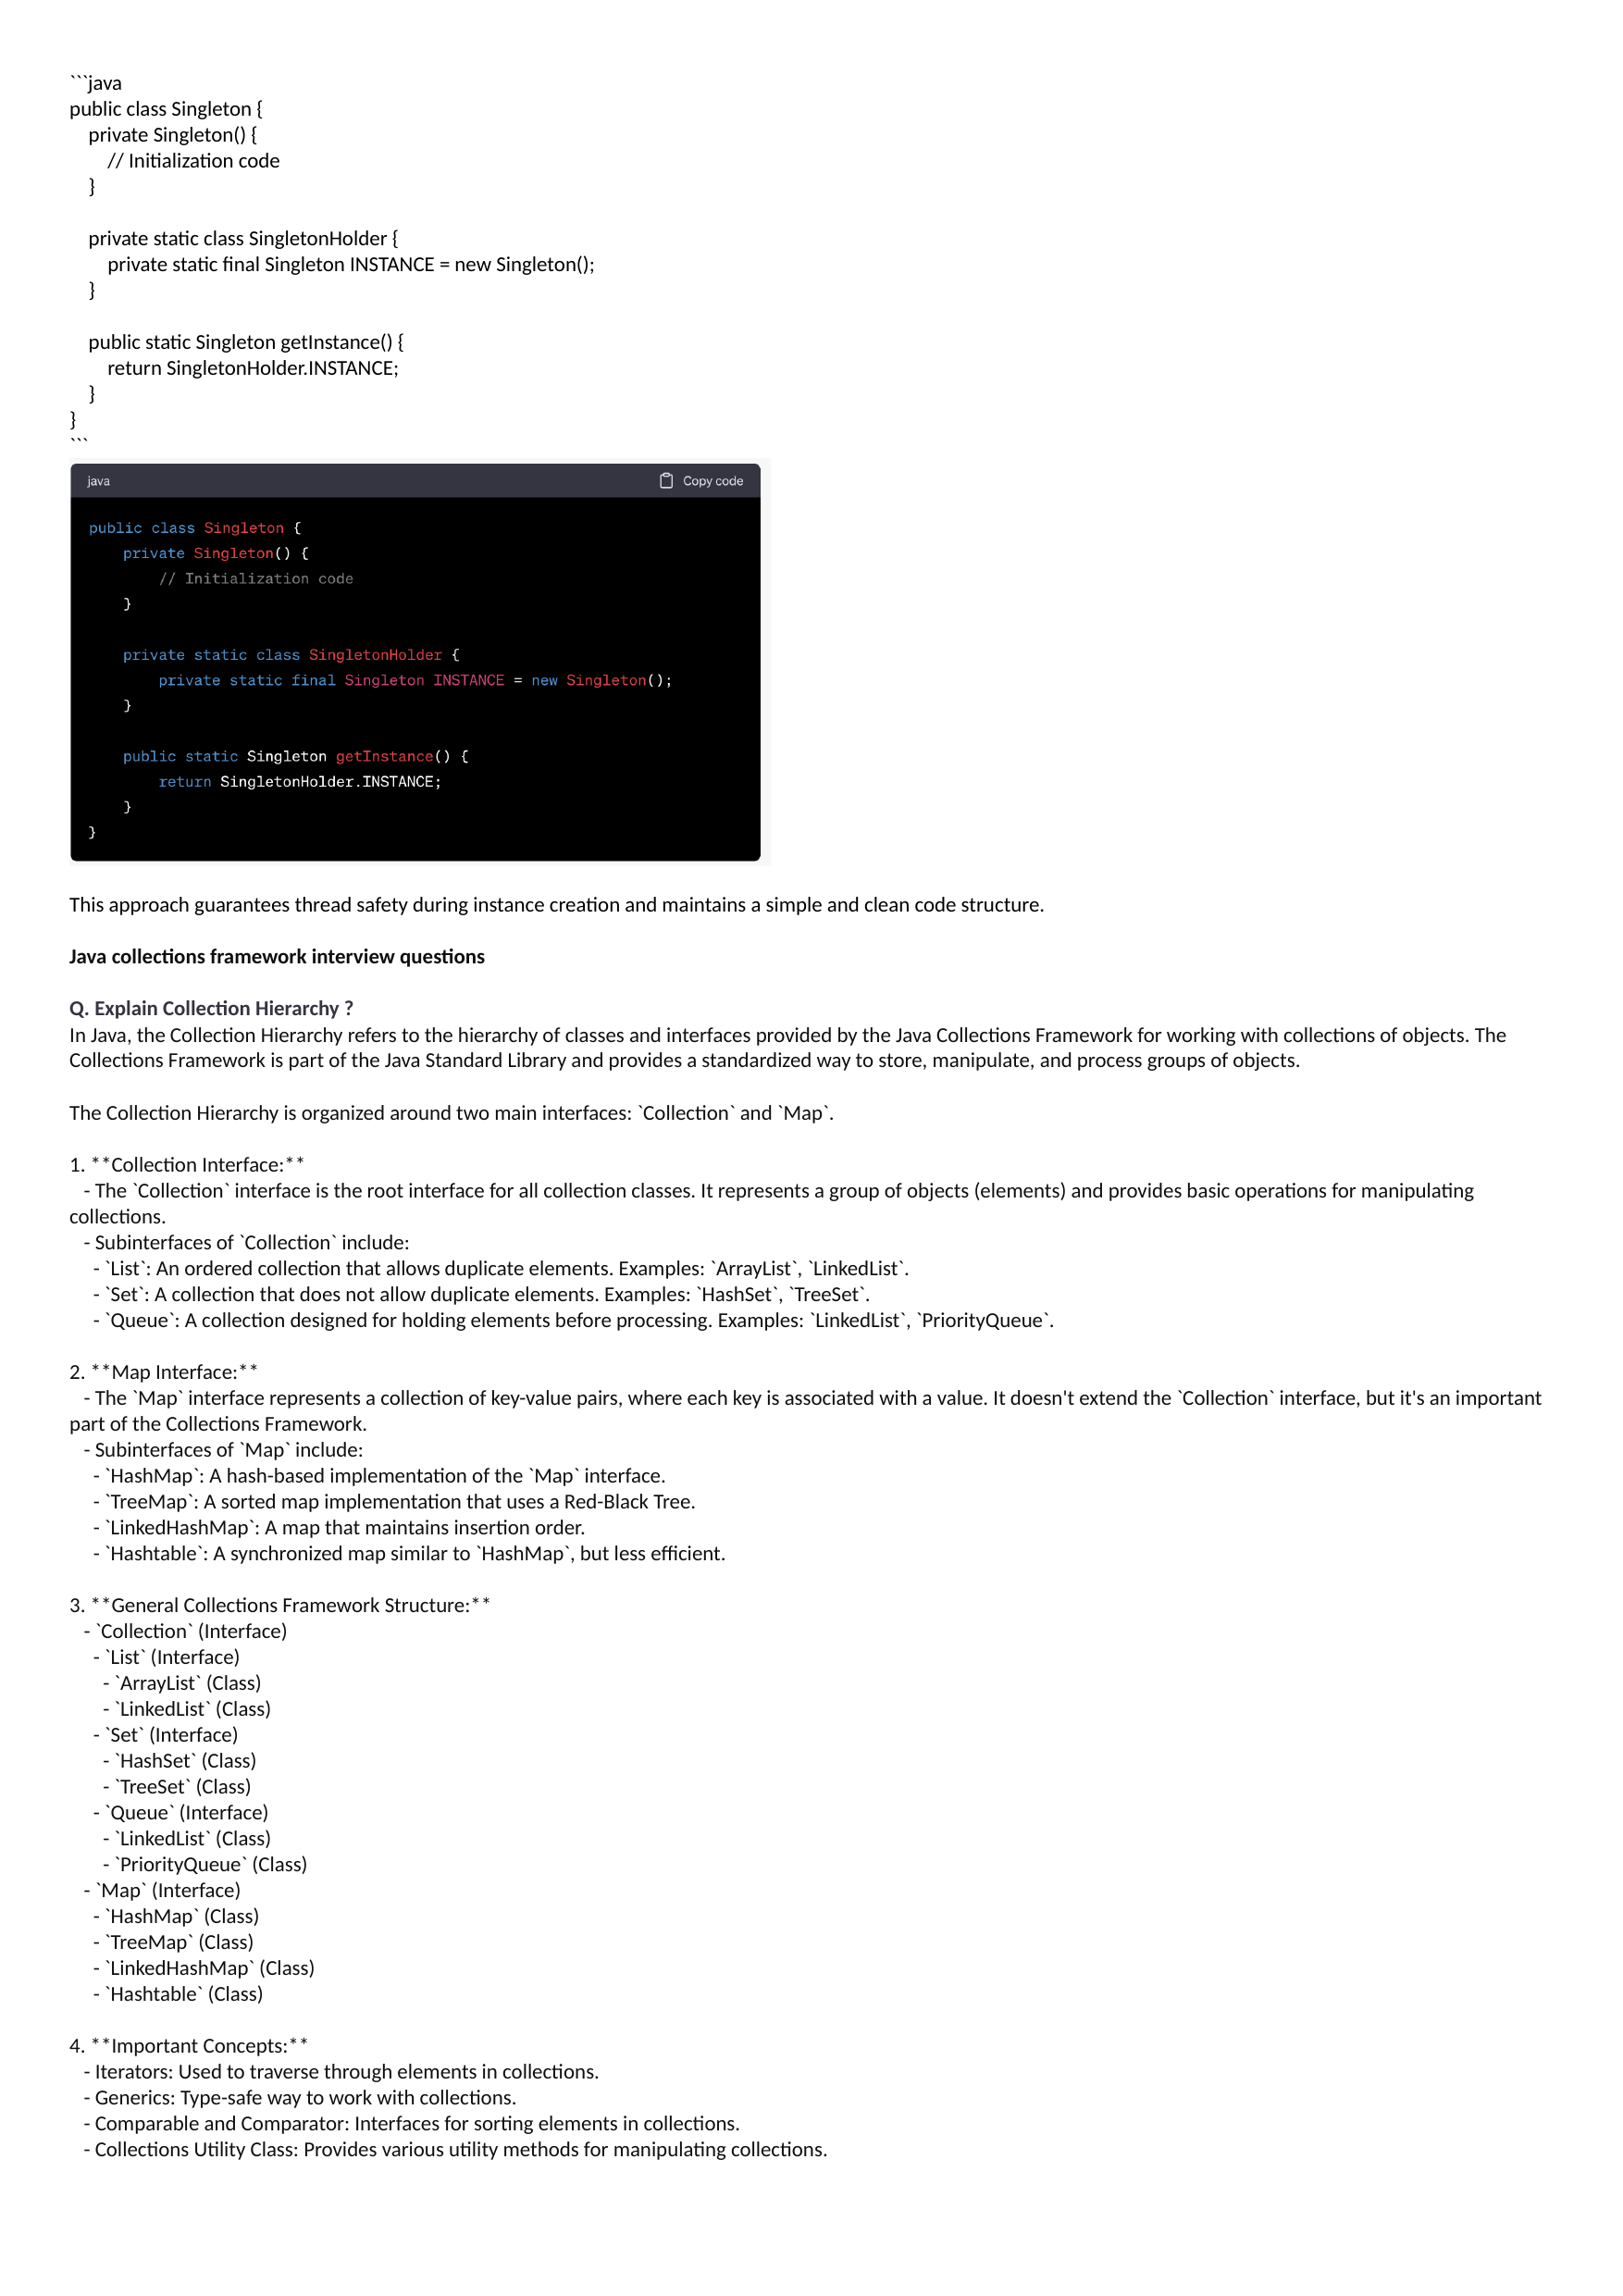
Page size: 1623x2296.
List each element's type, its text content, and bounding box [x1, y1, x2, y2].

text private static class SingletonHolder { [69, 225, 1554, 251]
text - `HashSet` (Class) [69, 1747, 1554, 1773]
text - `HashMap`: A hash-based implementation of the `Map` interface. [69, 1462, 1554, 1488]
text } [69, 173, 1554, 199]
text This approach guarantees thread safety during instance creation and maintains a simple and clean code structure. [69, 891, 1554, 918]
text In Java, the Collection Hierarchy refers to the hierarchy of classes and interfaces provided by the Java Collections Framework for working with collections of objects. The Collections Framework is part of the Java Standard Library and provides a standardized way to store, manipulate, and process groups of objects. [69, 1022, 1554, 1074]
text - `Hashtable`: A synchronized map similar to `HashMap`, but less efficient. [69, 1540, 1554, 1566]
text - `Collection` (Interface) [69, 1618, 1554, 1644]
text - `LinkedHashMap` (Class) [69, 1955, 1554, 1980]
text 1. **Collection Interface:** [69, 1151, 1554, 1177]
text - `Hashtable` (Class) [69, 1980, 1554, 2006]
text private Singleton() { [69, 121, 1554, 147]
text - `List` (Interface) [69, 1644, 1554, 1669]
text - Subinterfaces of `Collection` include: [69, 1229, 1554, 1255]
text - Collections Utility Class: Provides various utility methods for manipulating collections. [69, 2136, 1554, 2163]
text - Iterators: Used to traverse through elements in collections. [69, 2058, 1554, 2084]
text 2. **Map Interface:** [69, 1359, 1554, 1384]
text - `List`: An ordered collection that allows duplicate elements. Examples: `ArrayList`, `LinkedList`. [69, 1255, 1554, 1281]
text - The `Map` interface represents a collection of key-value pairs, where each key is associated with a value. It doesn't extend the `Collection` interface, but it's an important part of the Collections Framework. [69, 1384, 1554, 1436]
text - `TreeSet` (Class) [69, 1773, 1554, 1799]
text } [69, 380, 1554, 406]
text } [69, 406, 1554, 432]
text ```java [69, 69, 1554, 95]
text - `TreeMap` (Class) [69, 1929, 1554, 1955]
text public static Singleton getInstance() { [69, 329, 1554, 354]
text - Generics: Type-safe way to work with collections. [69, 2084, 1554, 2111]
text - `ArrayList` (Class) [69, 1669, 1554, 1695]
text - `LinkedList` (Class) [69, 1695, 1554, 1721]
text 4. **Important Concepts:** [69, 2032, 1554, 2058]
text - `Set` (Interface) [69, 1721, 1554, 1747]
text ``` [69, 432, 1554, 458]
text 3. **General Collections Framework Structure:** [69, 1592, 1554, 1618]
text - `HashMap` (Class) [69, 1903, 1554, 1929]
text - `LinkedHashMap`: A map that maintains insertion order. [69, 1514, 1554, 1540]
text - `LinkedList` (Class) [69, 1825, 1554, 1851]
text - Subinterfaces of `Map` include: [69, 1436, 1554, 1462]
text public class Singleton { [69, 95, 1554, 121]
text // Initialization code [69, 147, 1554, 173]
text - `PriorityQueue` (Class) [69, 1851, 1554, 1877]
text - `Map` (Interface) [69, 1877, 1554, 1903]
text - Comparable and Comparator: Interfaces for sorting elements in collections. [69, 2111, 1554, 2136]
text The Collection Hierarchy is organized around two main interfaces: `Collection` and `Map`. [69, 1099, 1554, 1125]
text - `TreeMap`: A sorted map implementation that uses a Red-Black Tree. [69, 1488, 1554, 1514]
text - The `Collection` interface is the root interface for all collection classes. It represents a group of objects (elements) and provides basic operations for manipulating collections. [69, 1177, 1554, 1229]
text Java collections framework interview questions [69, 943, 1554, 970]
picture [69, 458, 772, 866]
text } [69, 277, 1554, 303]
text - `Set`: A collection that does not allow duplicate elements. Examples: `HashSet`, `TreeSet`. [69, 1281, 1554, 1307]
text return SingletonHolder.INSTANCE; [69, 354, 1554, 380]
text Q. Explain Collection Hierarchy ? [69, 996, 1554, 1022]
text - `Queue`: A collection designed for holding elements before processing. Examples: `LinkedList`, `PriorityQueue`. [69, 1307, 1554, 1333]
text private static final Singleton INSTANCE = new Singleton(); [69, 251, 1554, 277]
text - `Queue` (Interface) [69, 1799, 1554, 1825]
